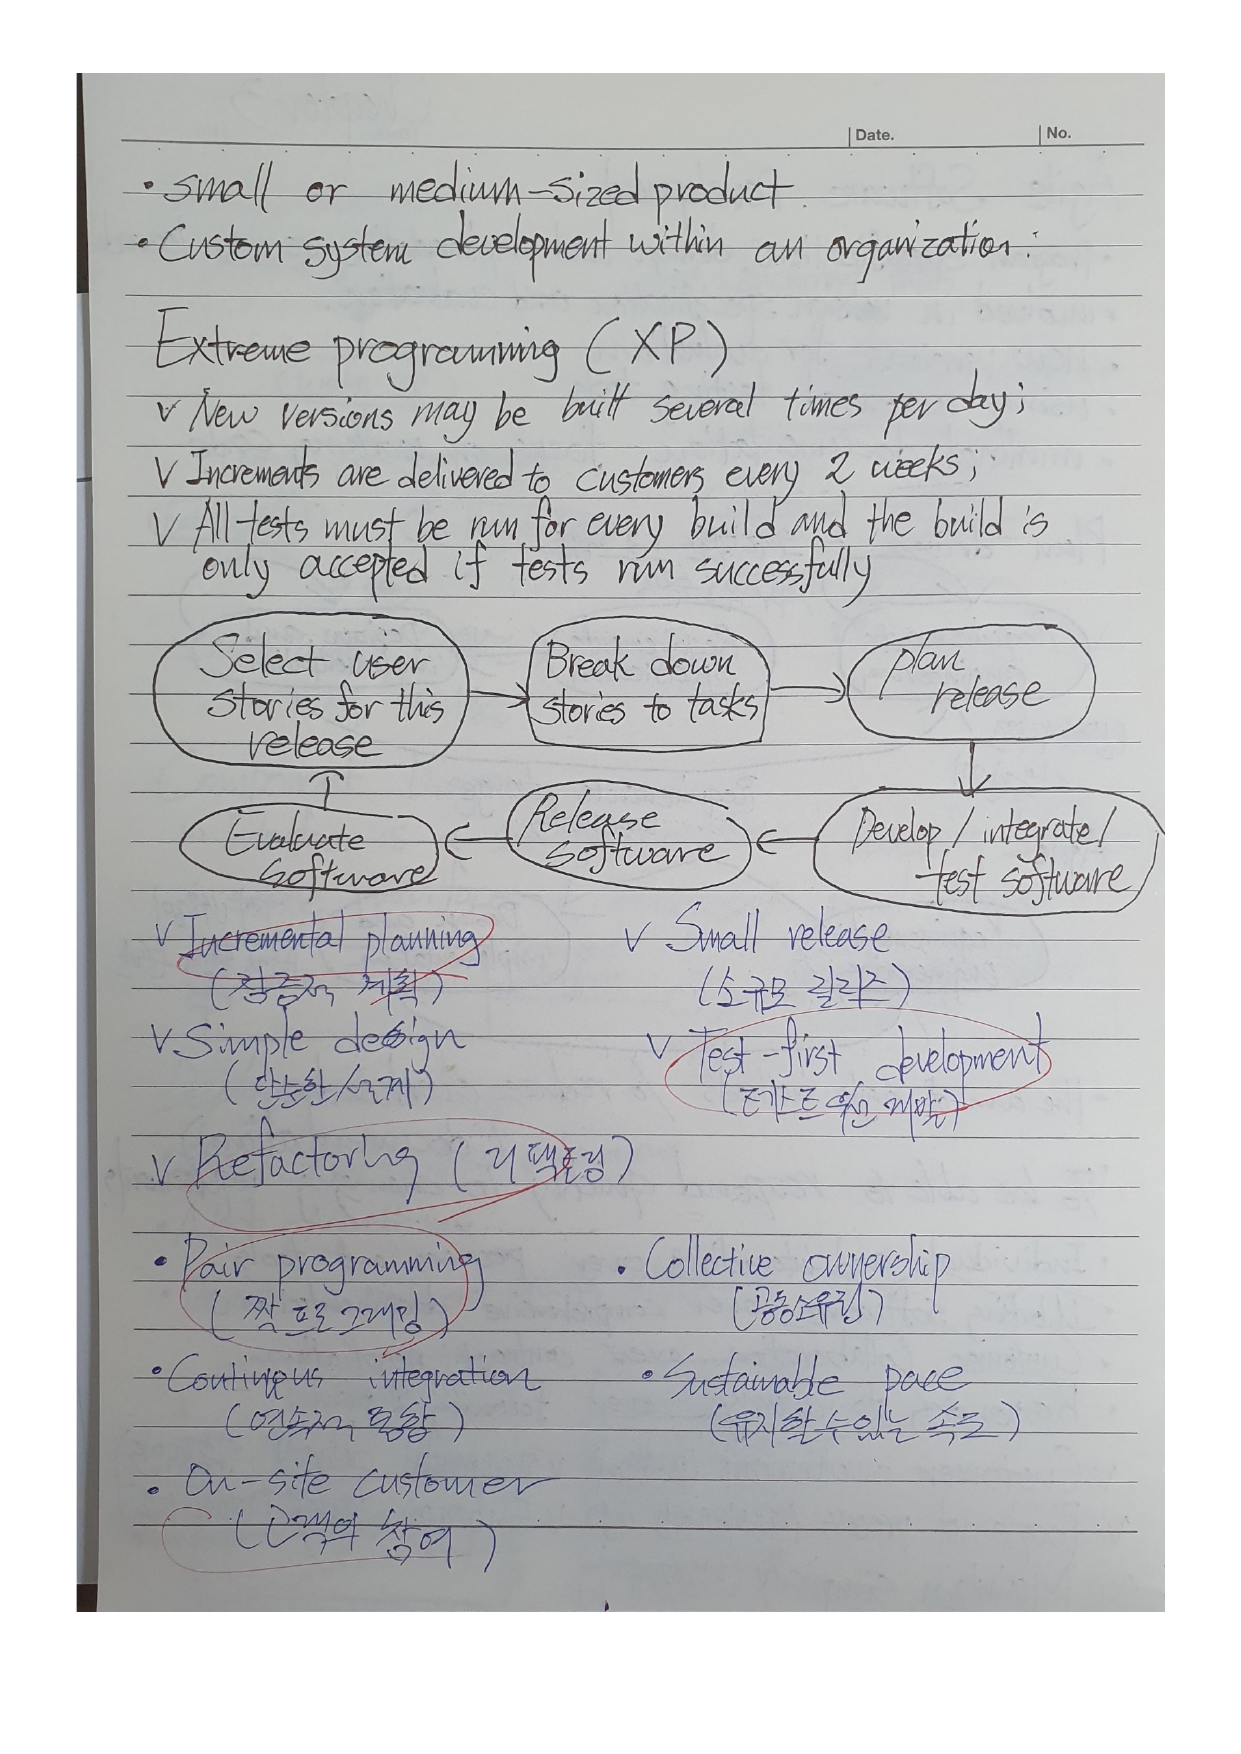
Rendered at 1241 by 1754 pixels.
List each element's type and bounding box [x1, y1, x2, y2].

picture [76, 73, 1165, 1612]
